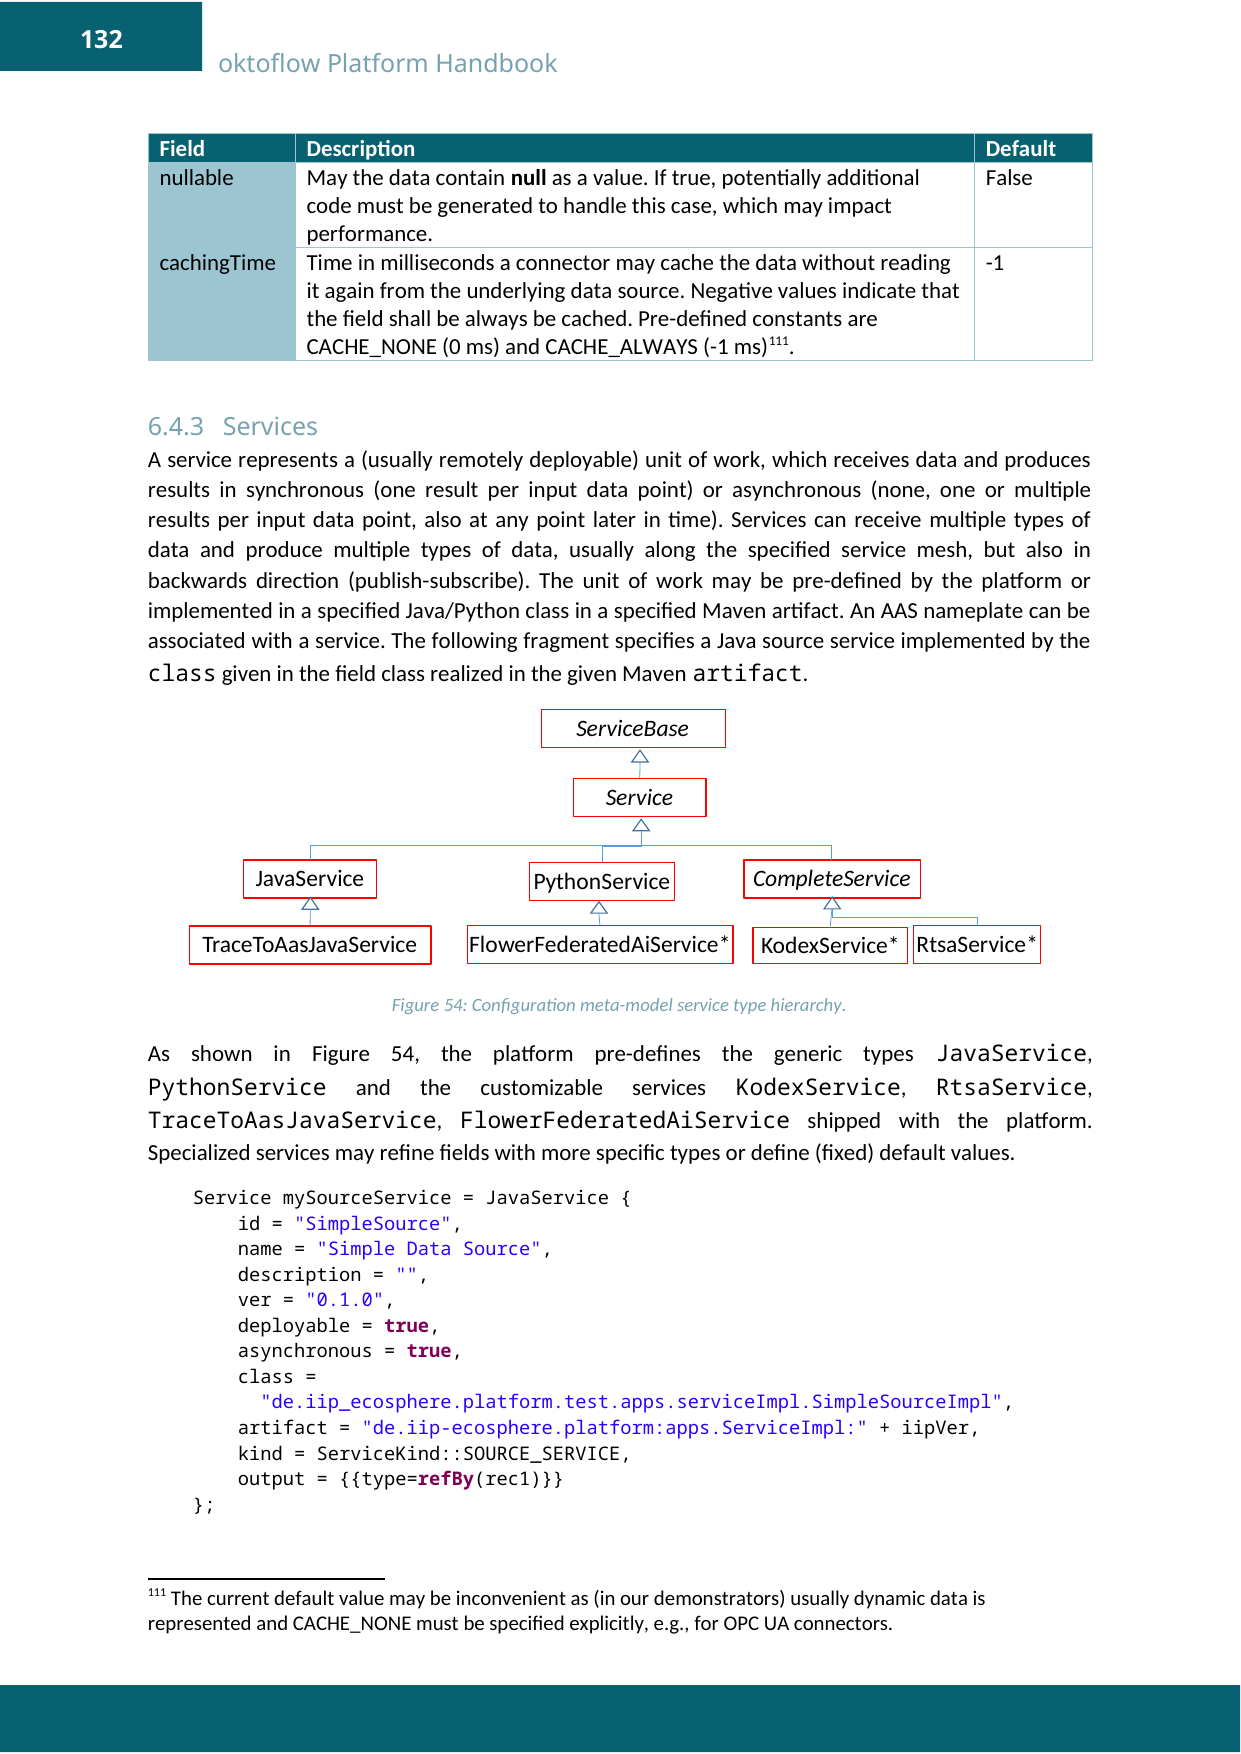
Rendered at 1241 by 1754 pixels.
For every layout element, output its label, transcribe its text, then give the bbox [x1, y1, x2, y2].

text asynchronous = true, [148, 1338, 1093, 1363]
text class = [148, 1363, 1093, 1389]
table_header Default [975, 134, 1092, 162]
text artifact = "de.iip-ecosphere.platform:apps.ServiceImpl:" + iipVer, [148, 1414, 1093, 1440]
table_header Field [149, 134, 295, 162]
table_cell -1 [975, 248, 1092, 360]
text A service represents a (usually remotely deployable) unit of work, which receives data and produces results in synchronous (one result per input data point) or asynchronous (none, one or multiple results per input data point, also at any point later in time). Services can receive multiple types of data and produce multiple types of data, usually along the specified service mesh, but also in backwards direction (publish-subscribe). The unit of work may be pre-defined by the platform or implemented in a specified Java/Python class in a specified Maven artifact. An AAS nameplate can be associated with a service. The following fragment specifies a Java source service implemented by the class given in the field class realized in the given Maven artifact. [148, 445, 1093, 688]
text kind = ServiceKind::SOURCE_SERVICE, [148, 1440, 1093, 1465]
text Service mySourceService = JavaService { [148, 1185, 1093, 1210]
text }; [148, 1491, 1093, 1516]
text deployable = true, [148, 1312, 1093, 1338]
subtitle Services [148, 408, 1093, 442]
text output = {{type=refBy(rec1)}} [148, 1465, 1093, 1491]
table_cell False [975, 163, 1092, 247]
table_cell nullable [149, 163, 295, 247]
text name = "Simple Data Source", [148, 1236, 1093, 1261]
table_header Description [296, 134, 974, 162]
table_cell cachingTime [149, 248, 295, 360]
text ver = "0.1.0", [148, 1287, 1093, 1312]
table_cell Time in milliseconds a connector may cache the data without reading it again from the underlying data source. Negative values indicate that the field shall be always be cached. Pre-defined constants are CACHE_NONE (0 ms) and CACHE_ALWAYS (-1 ms). [296, 248, 974, 360]
text description = "", [148, 1261, 1093, 1287]
text "de.iip_ecosphere.platform.test.apps.serviceImpl.SimpleSourceImpl", [148, 1389, 1093, 1414]
text id = "SimpleSource", [148, 1210, 1093, 1236]
text As shown in , the platform pre-defines the generic types JavaService, PythonService and the customizable services KodexService, RtsaService, TraceToAasJavaService, FlowerFederatedAiService shipped with the platform. Specialized services may refine fields with more specific types or define (fixed) default values. [148, 1037, 1093, 1166]
text Figure 54: Configuration meta-model service type hierarchy. [148, 993, 1093, 1016]
table_cell May the data contain null as a value. If true, potentially additional code must be generated to handle this case, which may impact performance. [296, 163, 974, 247]
